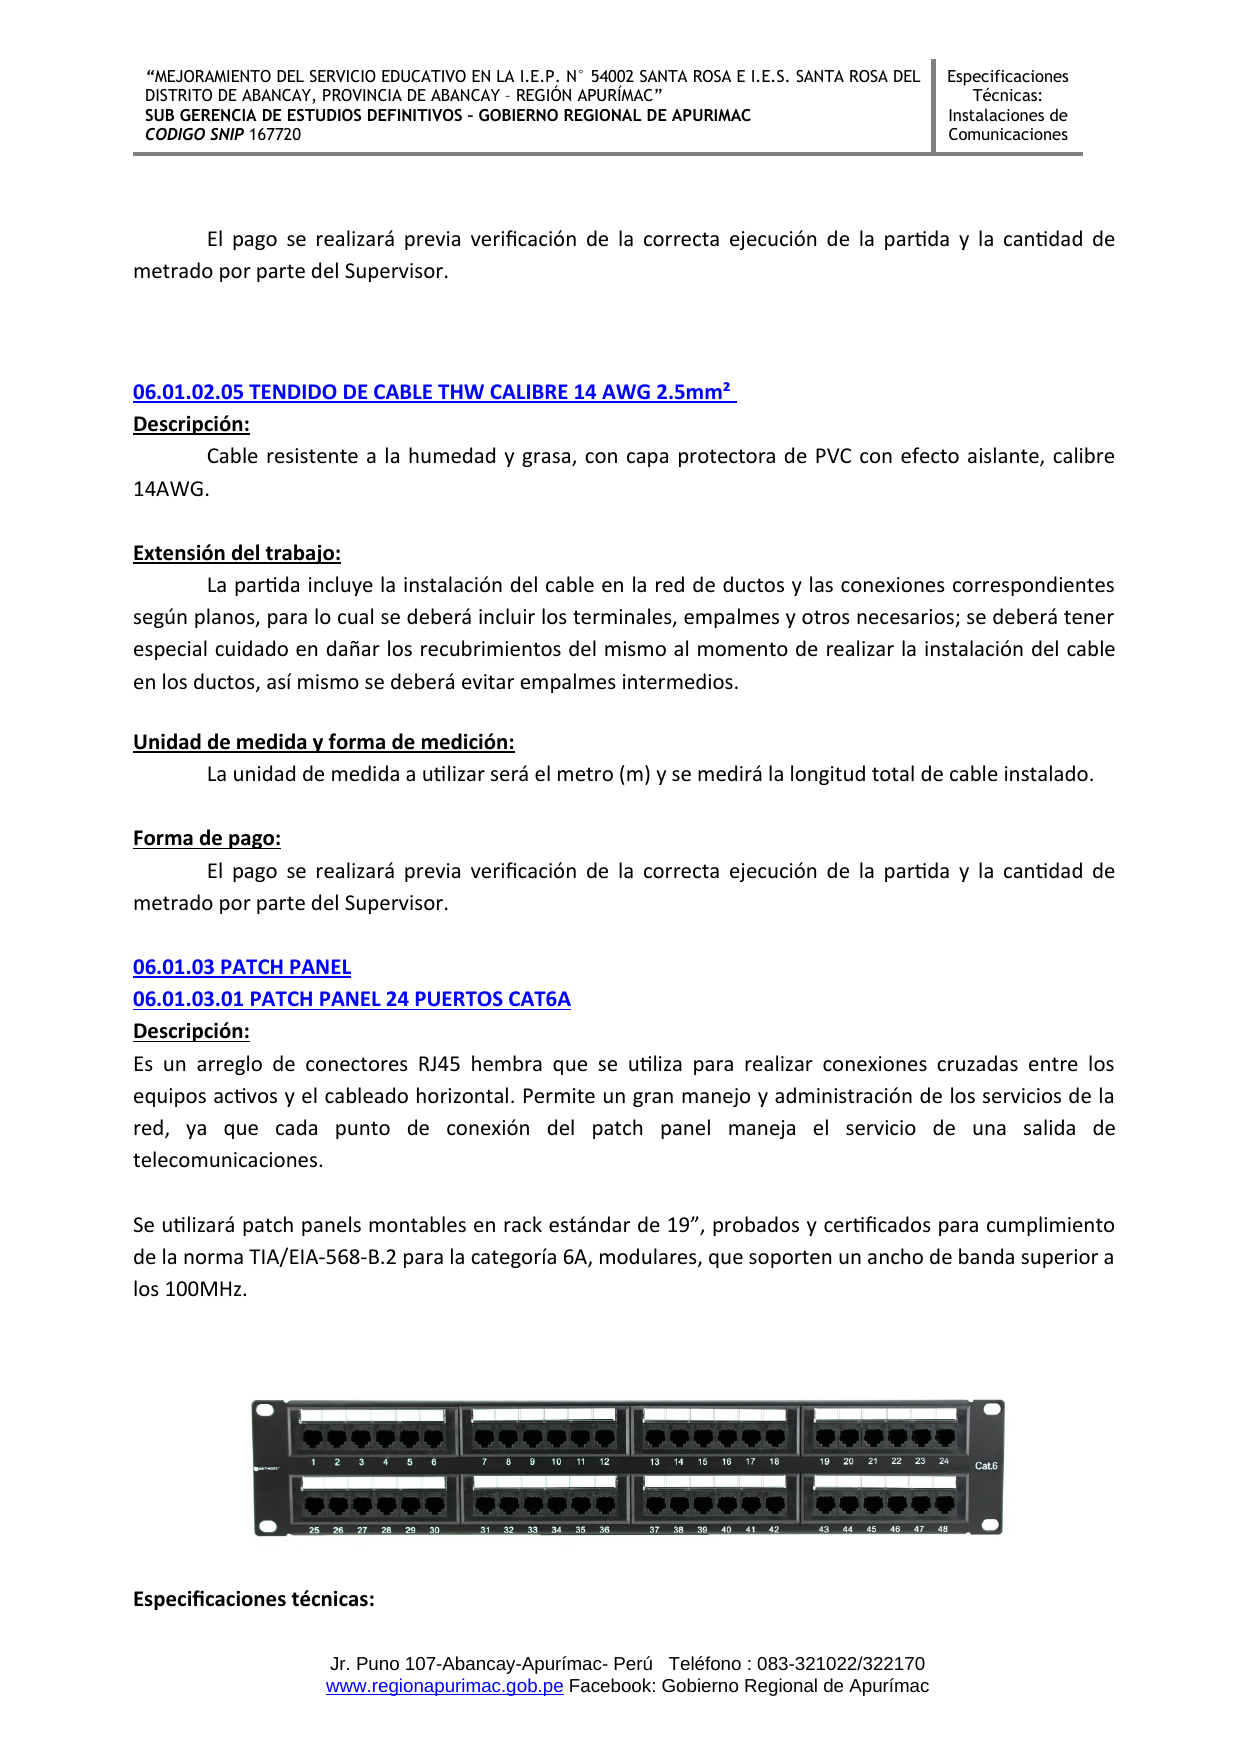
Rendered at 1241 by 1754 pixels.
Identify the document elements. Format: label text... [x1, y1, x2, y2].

list 06.01.03.01 PATCH PANEL 24 PUERTOS CAT6A [133, 984, 1117, 1012]
list 06.01.03 PATCH PANEL [133, 952, 1117, 980]
picture [232, 1370, 1018, 1580]
text La unidad de medida a utilizar será el metro (m) y se medirá la longitud total de cable instalado. [133, 759, 1117, 787]
text Cable resistente a la humedad y grasa, con capa protectora de PVC con efecto aislante, calibre 14AWG. [133, 441, 1117, 502]
text Descripción: [133, 1017, 1117, 1045]
text Es un arreglo de conectores RJ45 hembra que se utiliza para realizar conexiones cruzadas entre los equipos activos y el cableado horizontal. Permite un gran manejo y administración de los servicios de la red, ya que cada punto de conexión del patch panel maneja el servicio de una salida de telecomunicaciones. [133, 1049, 1117, 1173]
text El pago se realizará previa verificación de la correcta ejecución de la partida y la cantidad de metrado por parte del Supervisor. [133, 856, 1117, 916]
text Forma de pago: [133, 823, 1117, 852]
list 06.01.02.05 TENDIDO DE CABLE THW CALIBRE 14 AWG 2.5mm² [133, 377, 1117, 405]
text Especificaciones técnicas: [133, 1584, 1117, 1612]
text El pago se realizará previa verificación de la correcta ejecución de la partida y la cantidad de metrado por parte del Supervisor. [133, 224, 1117, 285]
text La partida incluye la instalación del cable en la red de ductos y las conexiones correspondientes según planos, para lo cual se deberá incluir los terminales, empalmes y otros necesarios; se deberá tener especial cuidado en dañar los recubrimientos del mismo al momento de realizar la instalación del cable en los ductos, así mismo se deberá evitar empalmes intermedios. [133, 570, 1117, 695]
text Descripción: [133, 409, 1117, 437]
text Extensión del trabajo: [133, 538, 1117, 566]
text Unidad de medida y forma de medición: [133, 727, 1117, 755]
text Se utilizará patch panels montables en rack estándar de 19”, probados y certificados para cumplimiento de la norma TIA/EIA-568-B.2 para la categoría 6A, modulares, que soporten un ancho de banda superior a los 100MHz. [133, 1210, 1117, 1302]
